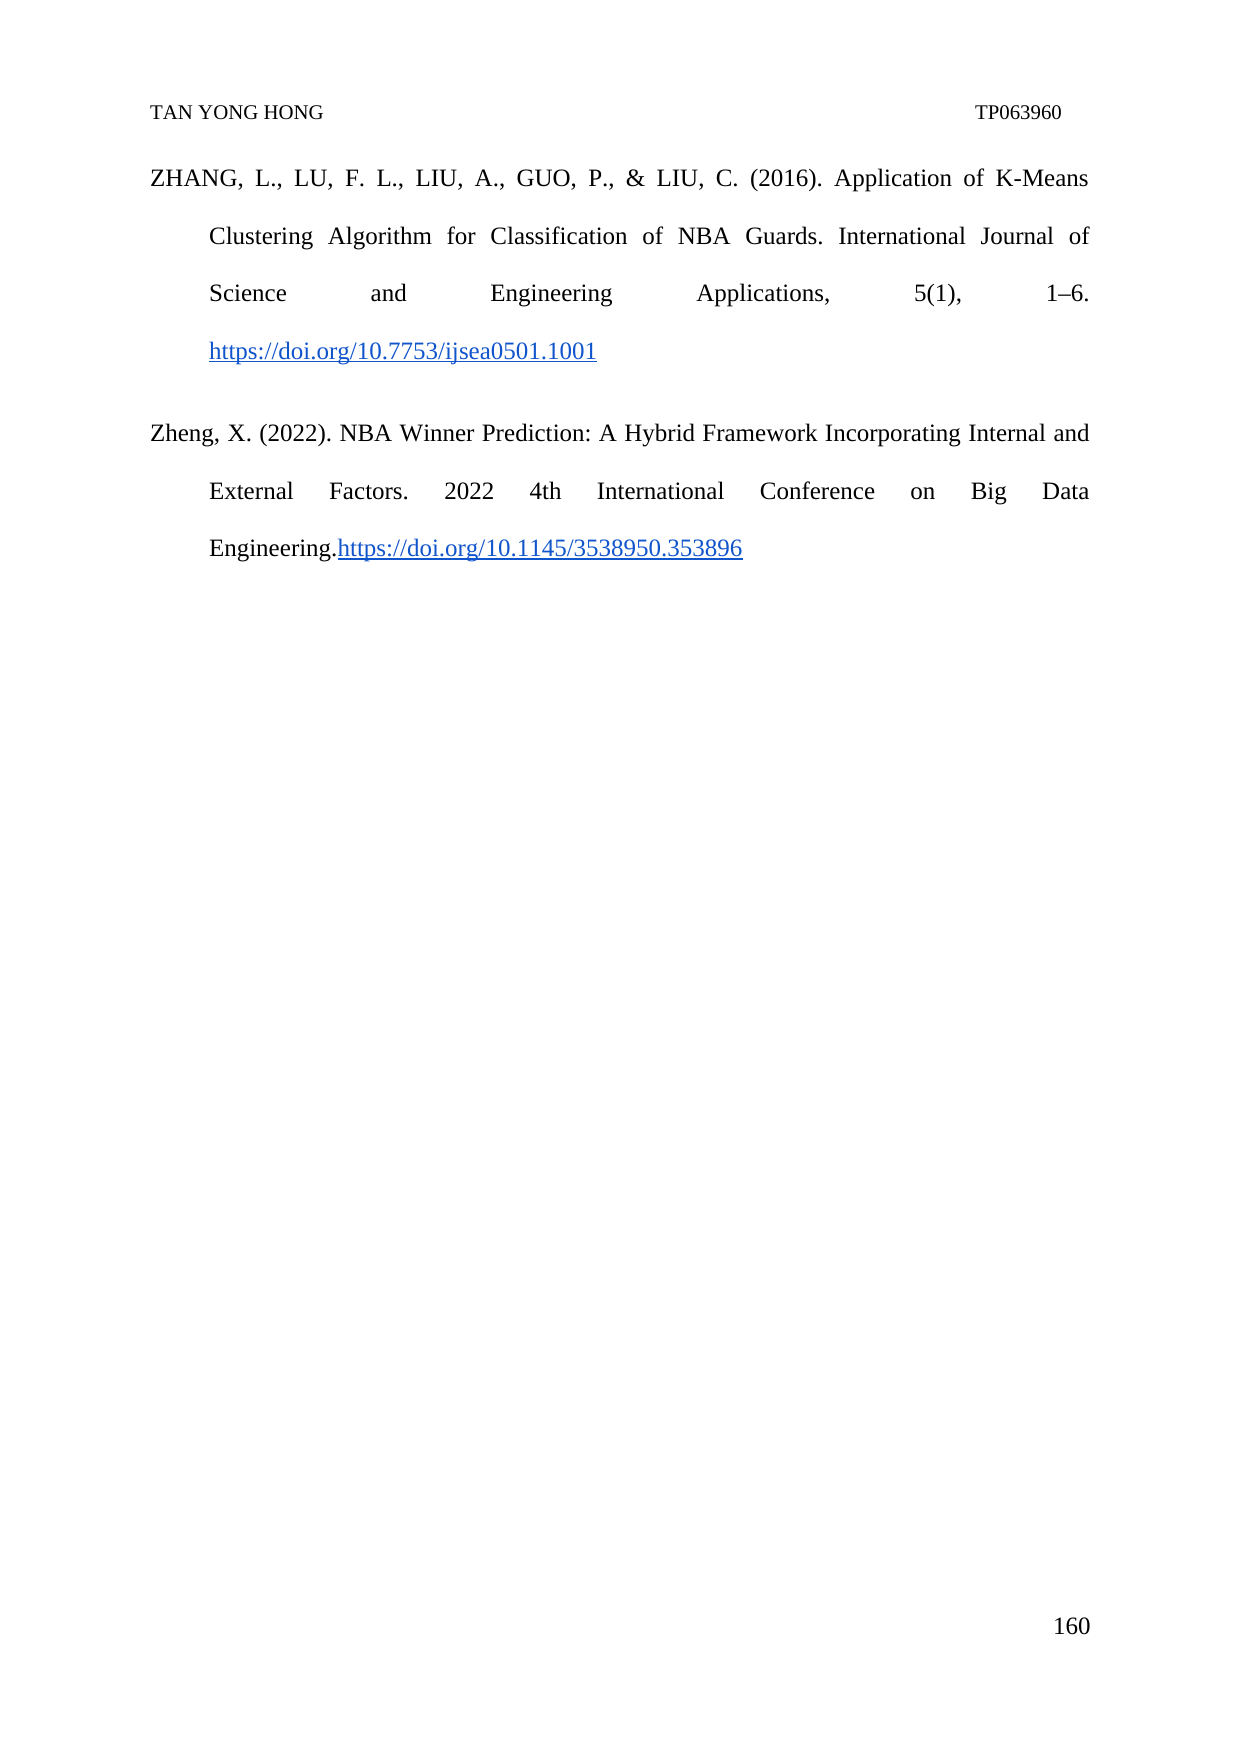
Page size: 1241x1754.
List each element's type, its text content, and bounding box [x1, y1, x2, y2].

text Zheng, X. (2022). NBA Winner Prediction: A Hybrid Framework Incorporating Internal and External Factors. 2022 4th International Conference on Big Data Engineering.https://doi.org/10.1145/3538950.353896 [150, 418, 1090, 562]
text ZHANG, L., LU, F. L., LIU, A., GUO, P., & LIU, C. (2016). Application of K-Means Clustering Algorithm for Classification of NBA Guards. International Journal of Science and Engineering Applications, 5(1), 1–6. https://doi.org/10.7753/ijsea0501.1001 [150, 163, 1090, 364]
